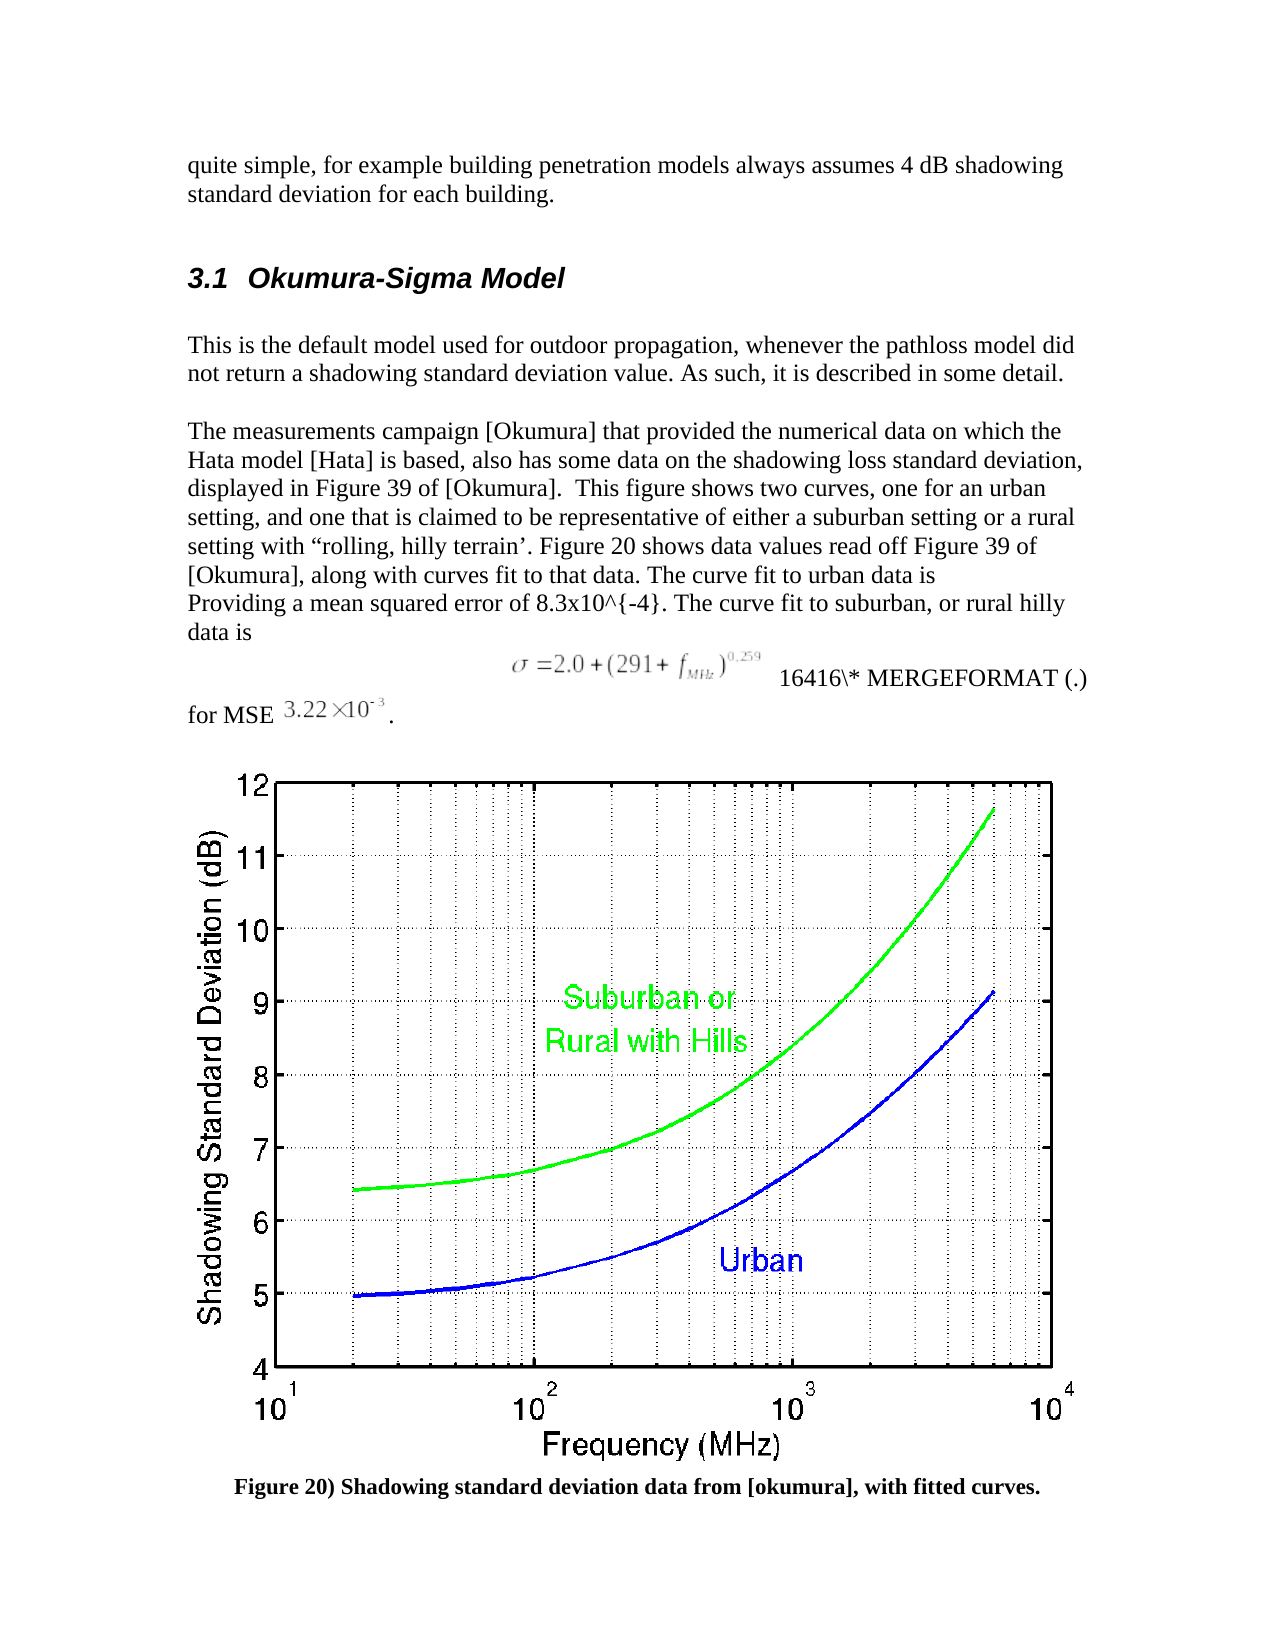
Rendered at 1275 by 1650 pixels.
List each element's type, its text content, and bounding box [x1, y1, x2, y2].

subtitle Okumura-Sigma Model [187, 261, 1087, 295]
text for MSE . [187, 691, 1087, 729]
text The measurements campaign [Okumura] that provided the numerical data on which the Hata model [Hata] is based, also has some data on the shadowing loss standard deviation, displayed in Figure 39 of [Okumura]. This figure shows two curves, one for an urban setting, and one that is claimed to be representative of either a suburban setting or a rural setting with “rolling, hilly terrain’. Figure 20 shows data values read off Figure 39 of [Okumura], along with curves fit to that data. The curve fit to urban data is [187, 416, 1087, 588]
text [187, 150, 1087, 207]
text This is the default model used for outdoor propagation, whenever the pathloss model did not return a shadowing standard deviation value. As such, it is described in some detail. [187, 330, 1087, 387]
text Figure 20) Shadowing standard deviation data from [okumura], with fitted curves. [187, 1473, 1087, 1499]
picture [187, 758, 1088, 1461]
text Providing a mean squared error of 8.3x10^{-4}. The curve fit to suburban, or rural hilly data is [187, 588, 1087, 646]
